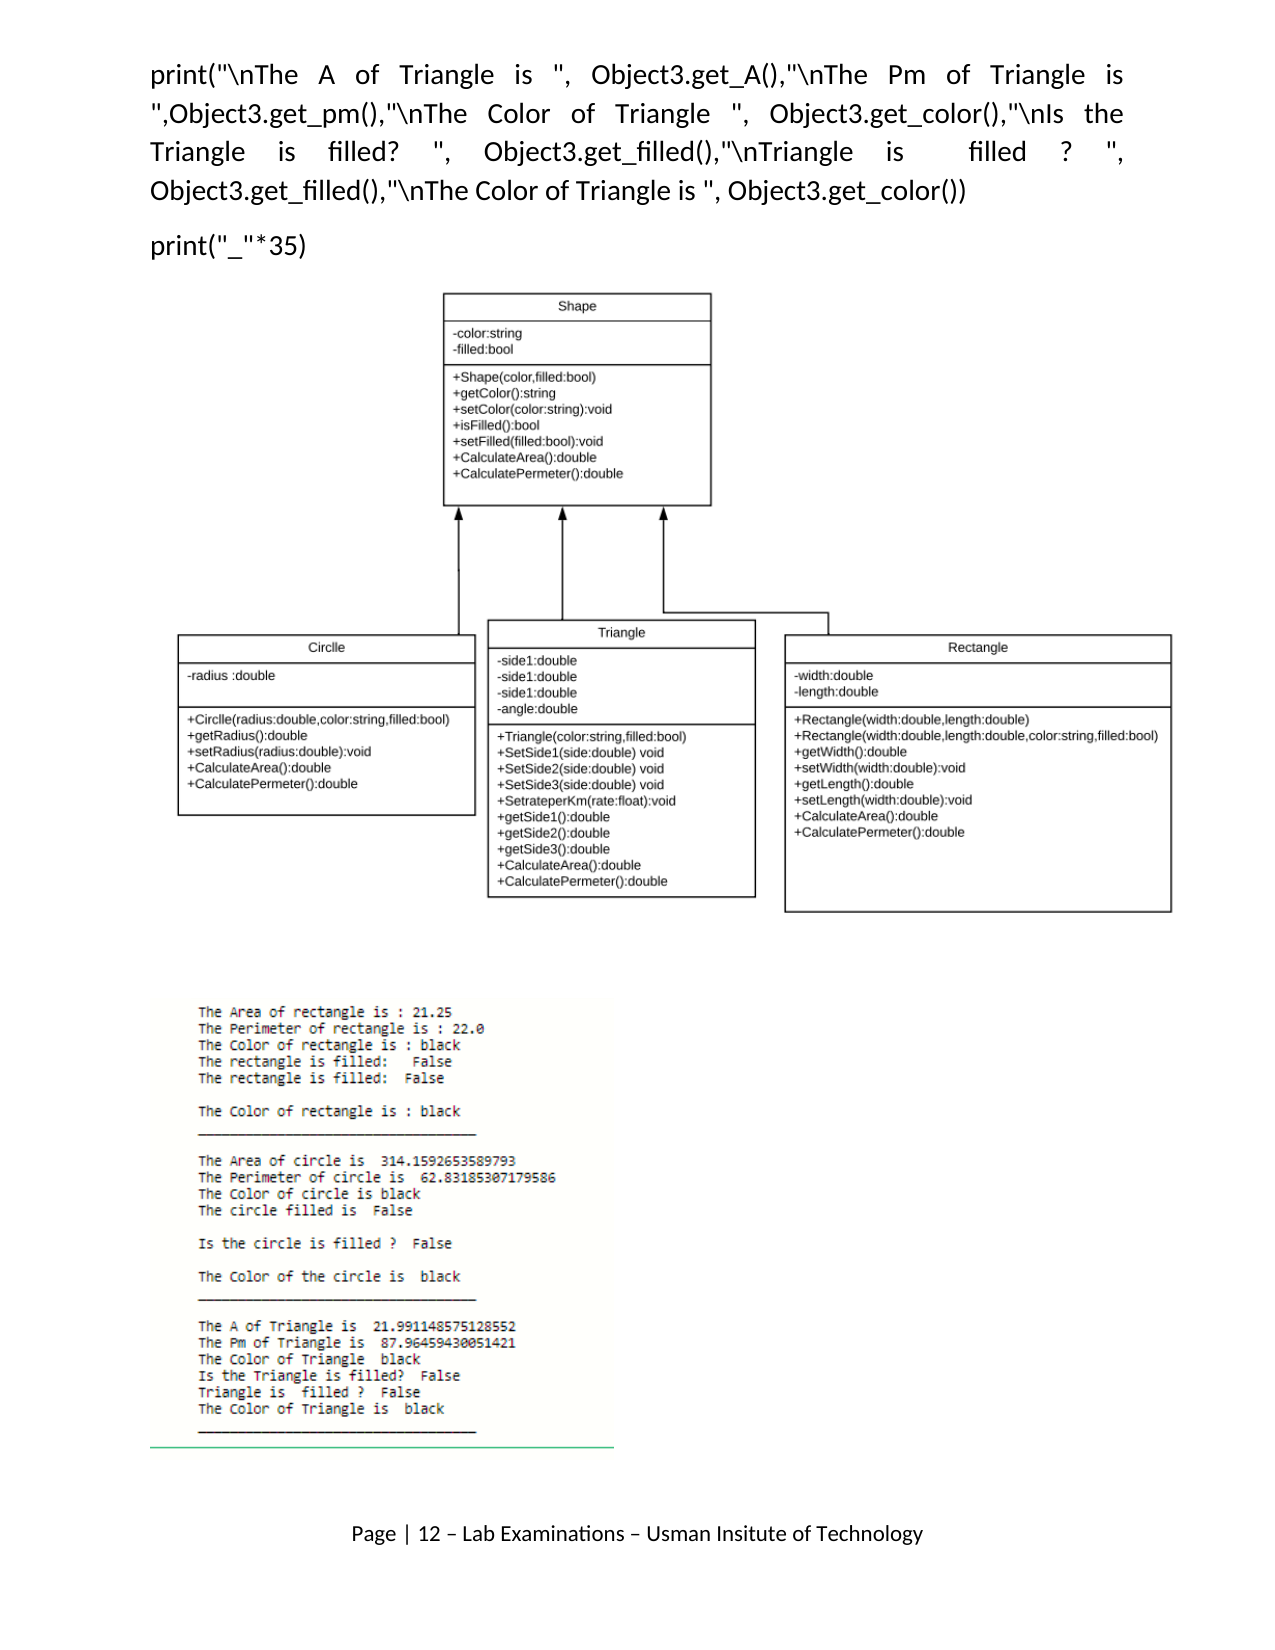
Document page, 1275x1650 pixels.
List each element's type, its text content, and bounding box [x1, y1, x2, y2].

picture [150, 998, 614, 1460]
picture [150, 281, 1216, 920]
text print("\nThe A of Triangle is ", Object3.get_A(),"\nThe Pm of Triangle is ",Object3.get_pm(),"\nThe Color of Triangle ", Object3.get_color(),"\nIs the Triangle is filled? ", Object3.get_filled(),"\nTriangle is filled ? ", Object3.get_filled(),"\nThe Color of Triangle is ", Object3.get_color()) [150, 56, 1125, 207]
text print("_"*35) [150, 227, 1125, 262]
